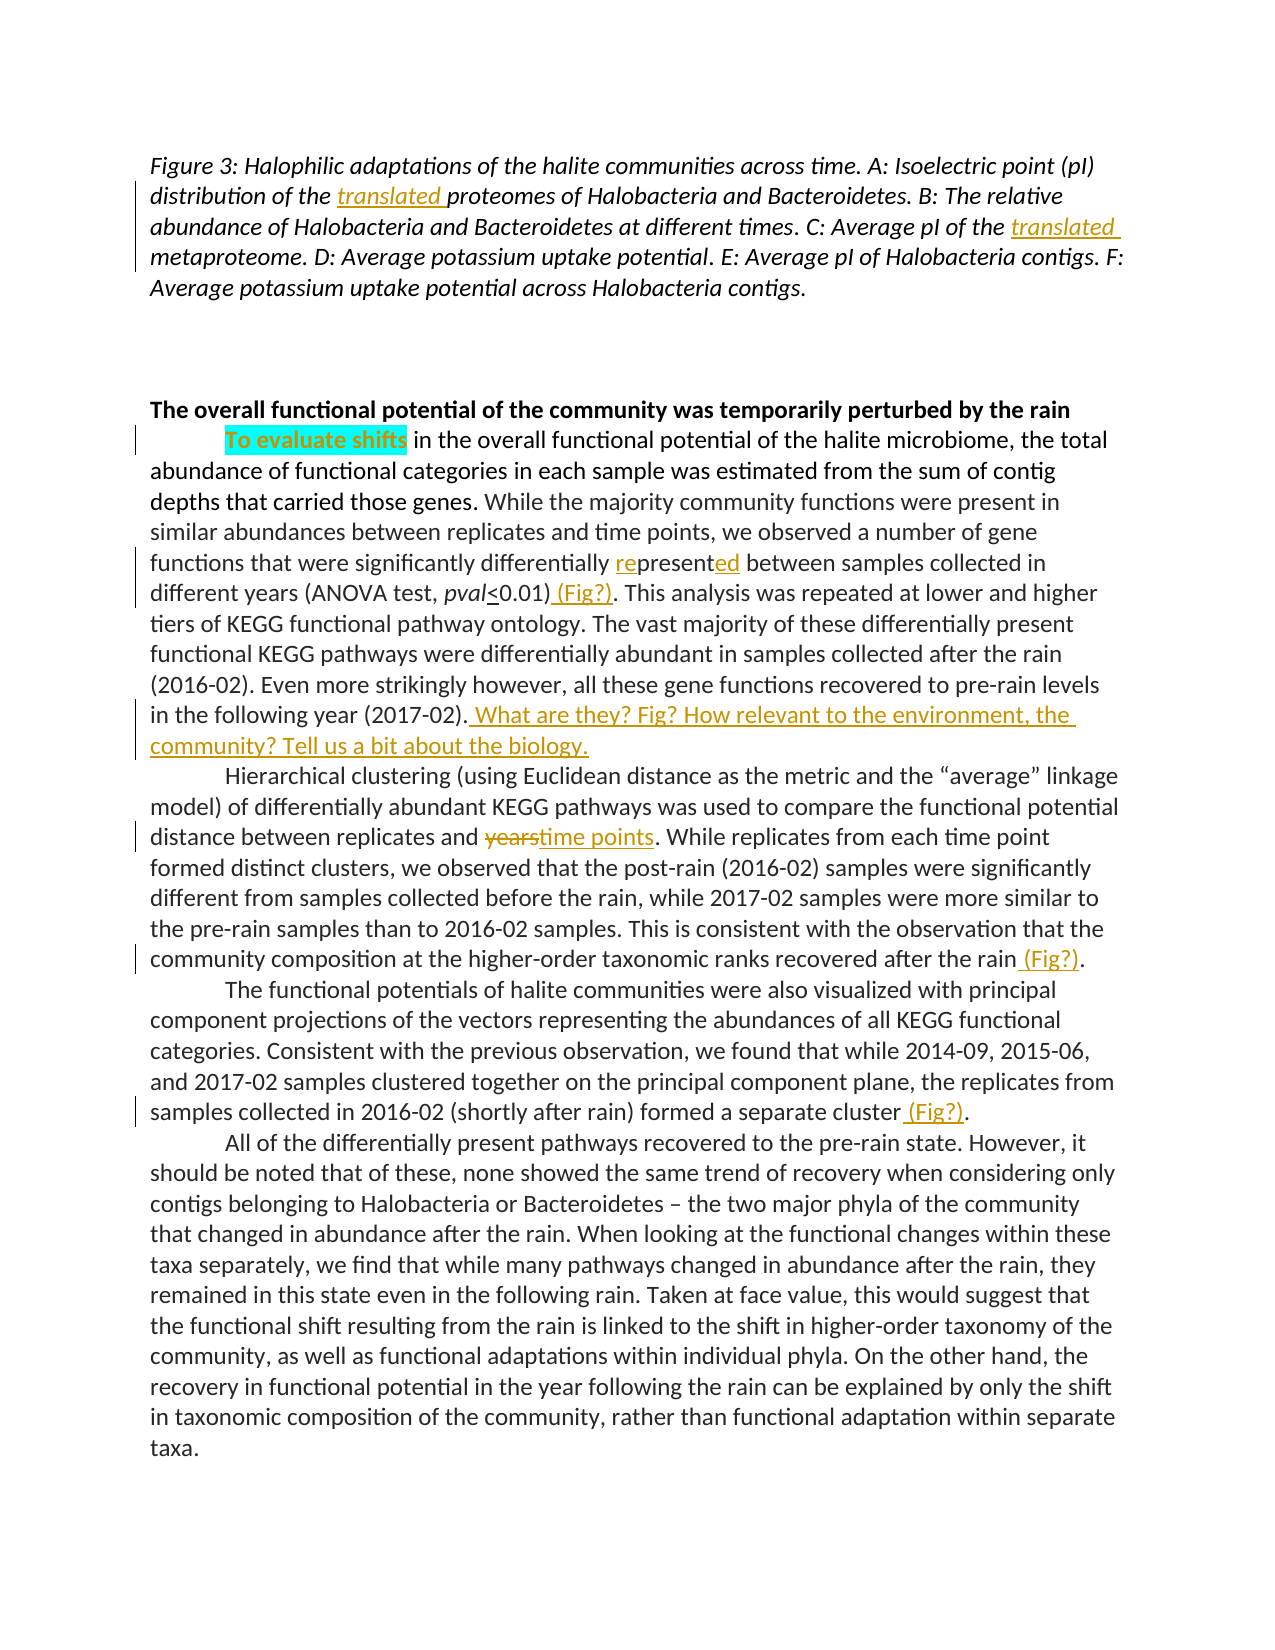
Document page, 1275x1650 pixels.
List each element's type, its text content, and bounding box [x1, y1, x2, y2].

text Hierarchical clustering (using Euclidean distance as the metric and the “average” linkage model) of differentially abundant KEGG pathways was used to compare the functional potential distance between replicates and . While replicates from each time point formed distinct clusters, we observed that the post-rain (2016-02) samples were significantly different from samples collected before the rain, while 2017-02 samples were more similar to the pre-rain samples than to 2016-02 samples. This is consistent with the observation that the community composition at the higher-order taxonomic ranks recovered after the rain. [150, 760, 1125, 974]
text All of the differentially present pathways recovered to the pre-rain state. However, it should be noted that of these, none showed the same trend of recovery when considering only contigs belonging to Halobacteria or Bacteroidetes – the two major phyla of the community that changed in abundance after the rain. When looking at the functional changes within these taxa separately, we find that while many pathways changed in abundance after the rain, they remained in this state even in the following rain. Taken at face value, this would suggest that the functional shift resulting from the rain is linked to the shift in higher-order taxonomy of the community, as well as functional adaptations within individual phyla. On the other hand, the recovery in functional potential in the year following the rain can be explained by only the shift in taxonomic composition of the community, rather than functional adaptation within separate taxa. [199, 1127, 1125, 1462]
text Figure 3: Halophilic adaptations of the halite communities across time. A: Isoelectric point (pI) distribution of the proteomes of Halobacteria and Bacteroidetes. B: The relative abundance of Halobacteria and Bacteroidetes at different times. C: Average pI of the metaproteome. D: Average potassium uptake potential. E: Average pI of Halobacteria contigs. F: Average potassium uptake potential across Halobacteria contigs. [150, 150, 1125, 303]
text The overall functional potential of the community was temporarily perturbed by the rain [150, 394, 1125, 425]
text To evaluate shifts in the overall functional potential of the halite microbiome, the total abundance of functional categories in each sample was estimated from the sum of contig depths that carried those genes. While the majority community functions were present in similar abundances between replicates and time points, we observed a number of gene functions that were significantly differentially present between samples collected in different years (ANOVA test, pval<0.01). This analysis was repeated at lower and higher tiers of KEGG functional pathway ontology. The vast majority of these differentially present functional KEGG pathways were differentially abundant in samples collected after the rain (2016-02). Even more strikingly however, all these gene functions recovered to pre-rain levels in the following year (2017-02). [150, 425, 1125, 760]
text The functional potentials of halite communities were also visualized with principal component projections of the vectors representing the abundances of all KEGG functional categories. Consistent with the previous observation, we found that while 2014-09, 2015-06, and 2017-02 samples clustered together on the principal component plane, the replicates from samples collected in 2016-02 (shortly after rain) formed a separate cluster. [150, 974, 1125, 1127]
